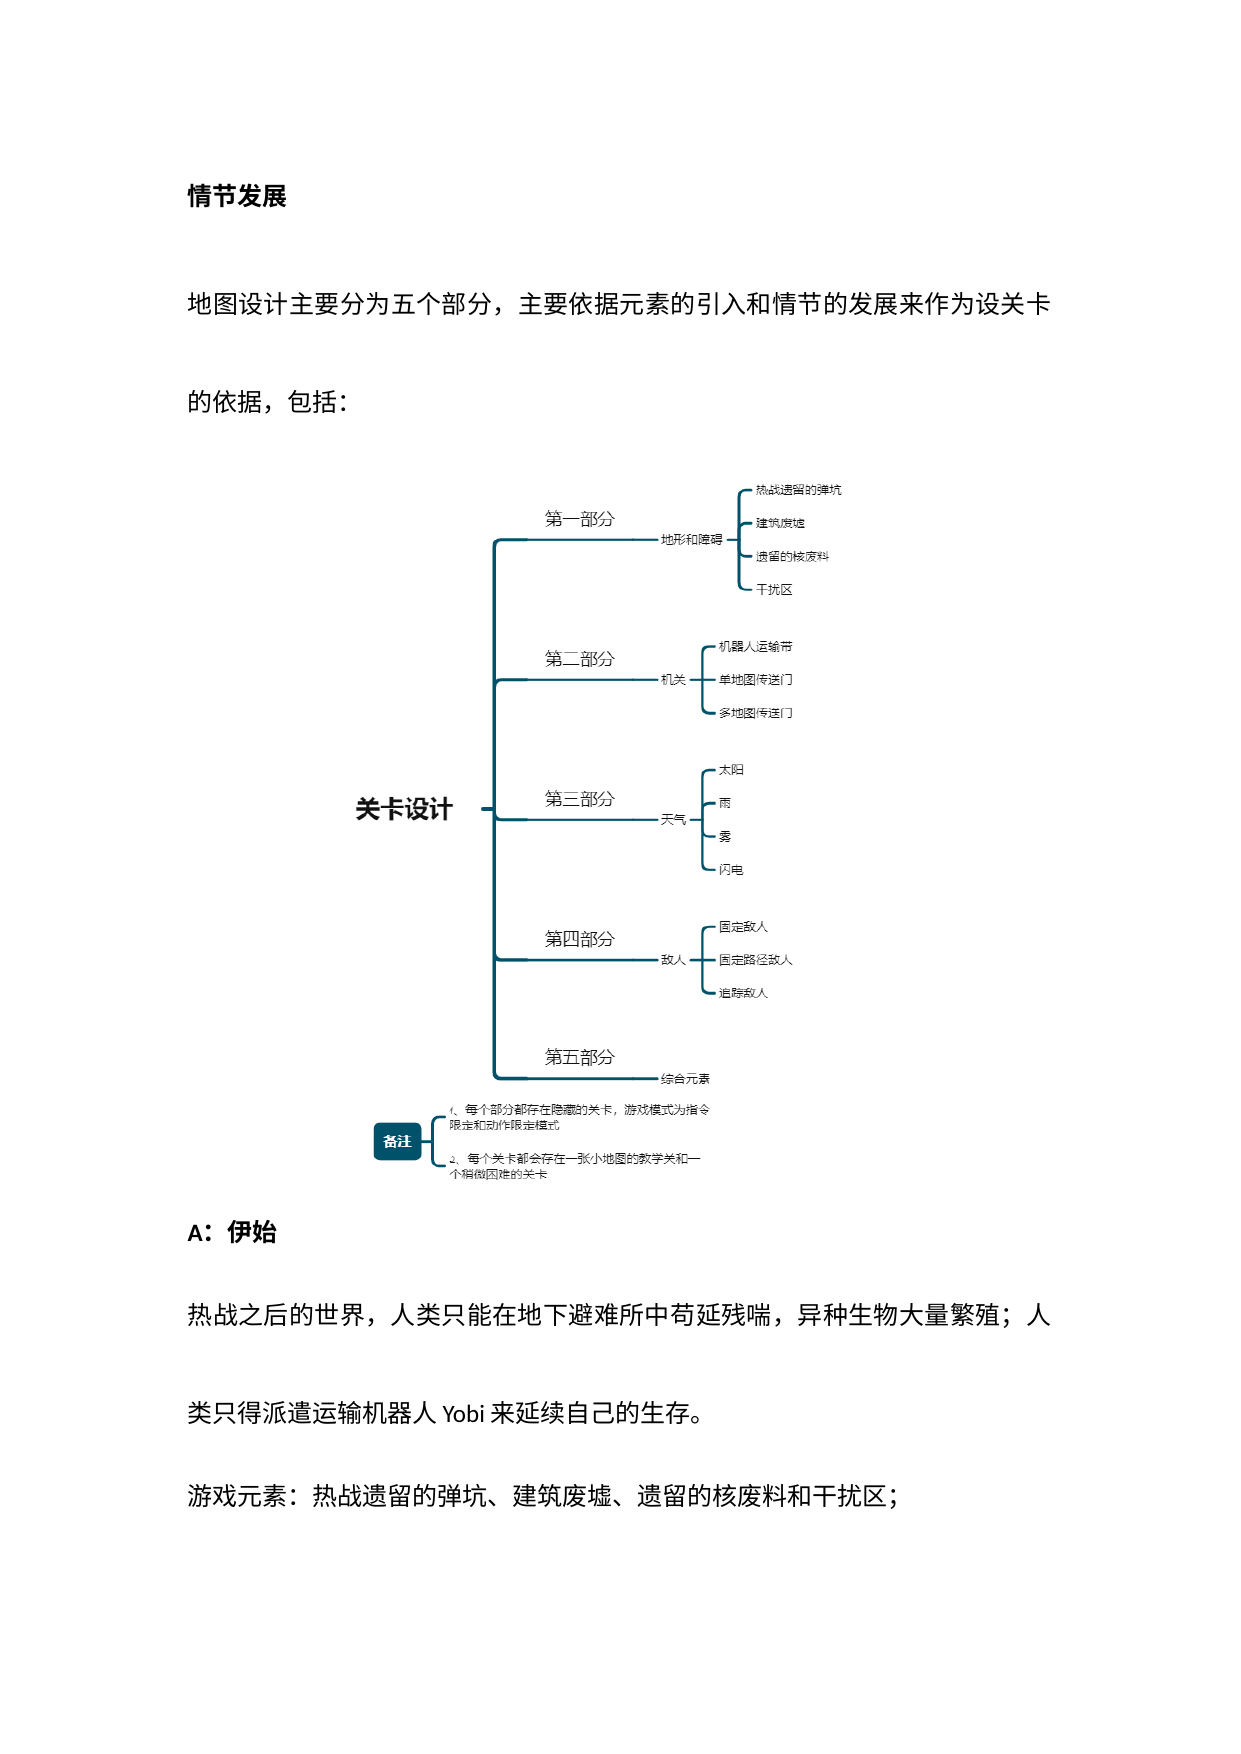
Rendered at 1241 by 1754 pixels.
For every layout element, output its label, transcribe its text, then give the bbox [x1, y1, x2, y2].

subtitle 情节发展 [187, 162, 1053, 227]
text 热战之后的世界，人类只能在地下避难所中苟延残喘，异种生物大量繁殖；人类只得派遣运输机器人Yobi来延续自己的生存。 [187, 1281, 1053, 1444]
picture [227, 456, 1009, 1193]
text 地图设计主要分为五个部分，主要依据元素的引入和情节的发展来作为设关卡的依据，包括： [187, 270, 1053, 433]
text 游戏元素：热战遗留的弹坑、建筑废墟、遗留的核废料和干扰区； [187, 1462, 1053, 1527]
text A：伊始 [187, 1198, 1053, 1263]
